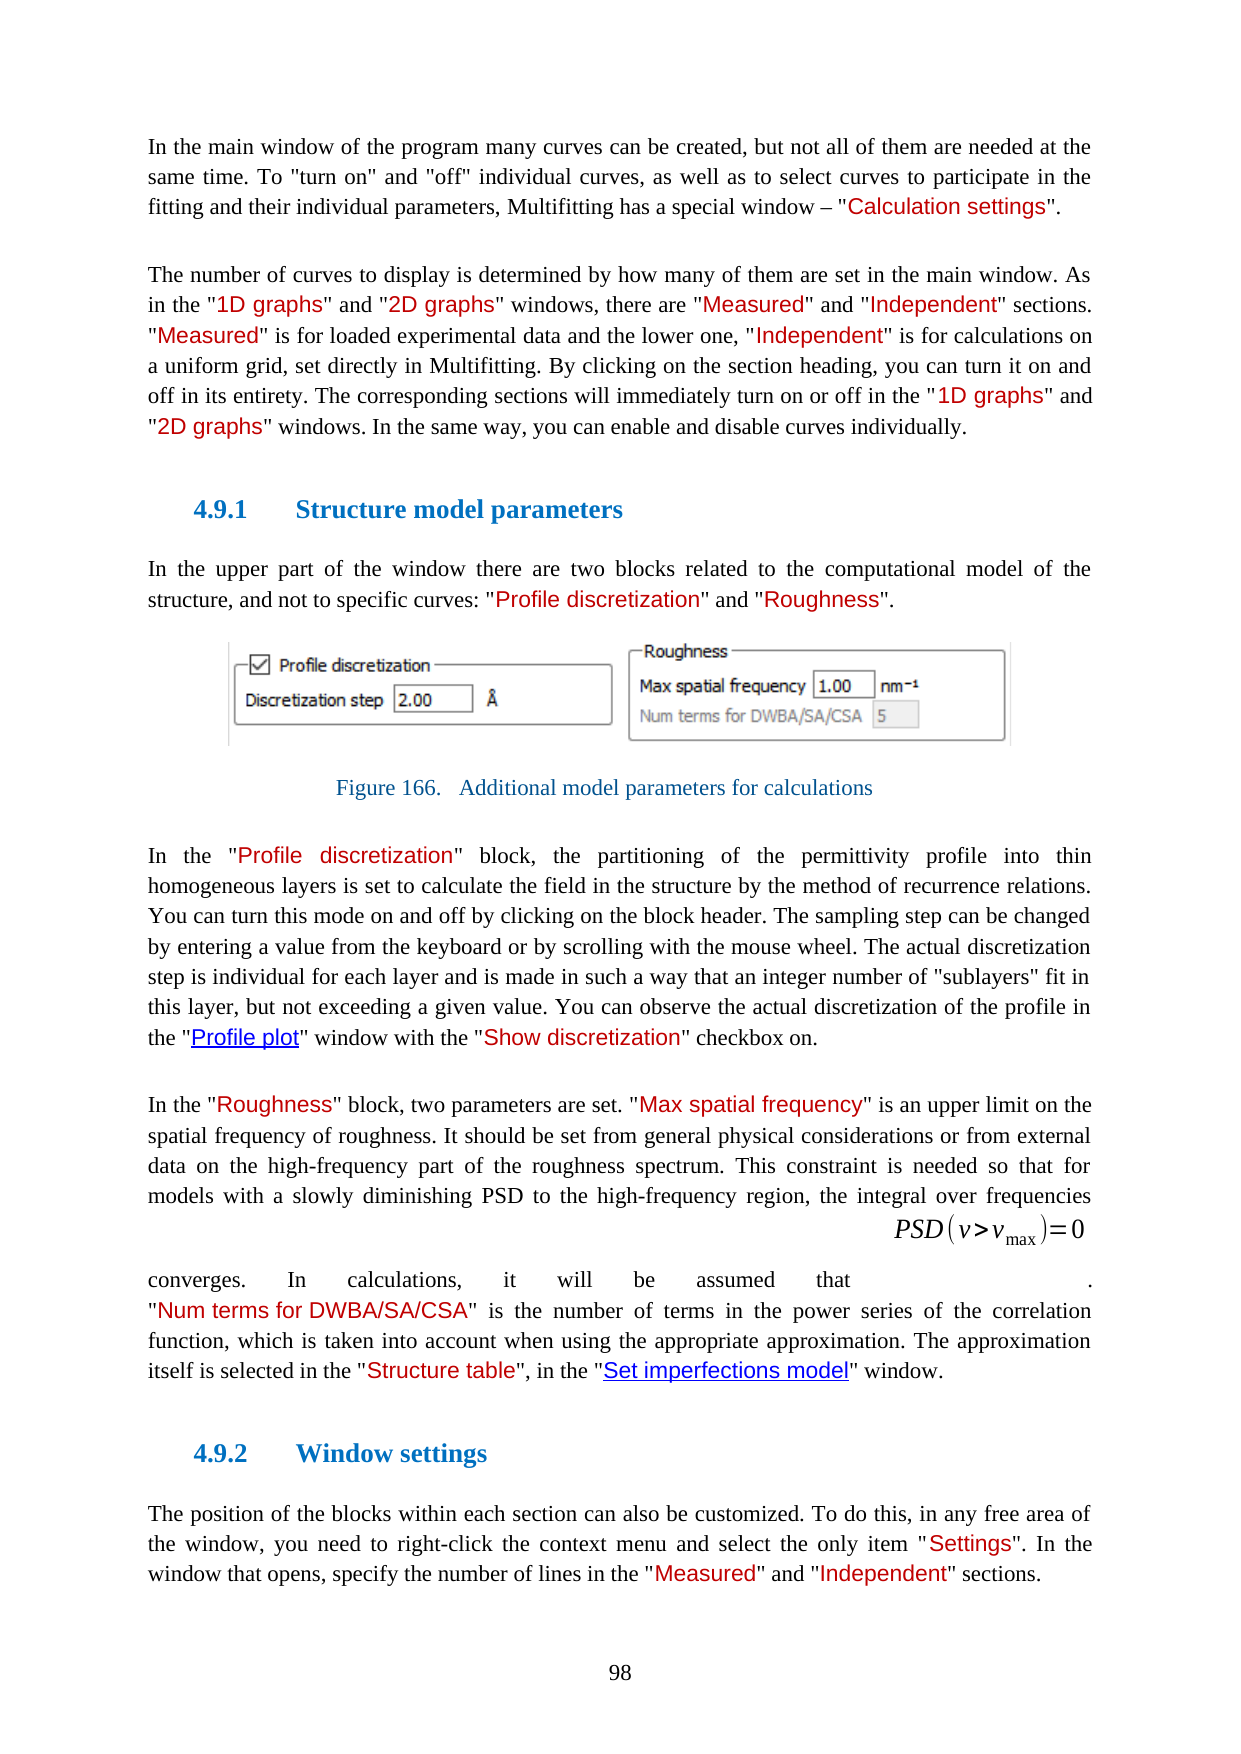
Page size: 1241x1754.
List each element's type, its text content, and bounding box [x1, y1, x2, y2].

text In the upper part of the window there are two blocks related to the computational model of the structure, and not to specific curves: "Profile discretization" and "Roughness". [148, 555, 1093, 612]
text In the main window of the program many curves can be created, but not all of them are needed at the same time. To "turn on" and "off" individual curves, as well as to select curves to participate in the fitting and their individual parameters, Multifitting has a special window – "Calculation settings". [148, 133, 1093, 220]
text In the "Roughness" block, two parameters are set. "Max spatial frequency" is an upper limit on the spatial frequency of roughness. It should be set from general physical considerations or from external data on the high-frequency part of the roughness spectrum. This constraint is needed so that for models with a slowly diminishing PSD to the high-frequency region, the integral over frequencies converges. In calculations, it will be assumed that . "Num terms for DWBA/SA/CSA" is the number of terms in the power series of the correlation function, which is taken into account when using the appropriate approximation. The approximation itself is selected in the "Structure table", in the "Set imperfections model" window. [148, 1091, 1093, 1383]
text In the "Profile discretization" block, the partitioning of the permittivity profile into thin homogeneous layers is set to calculate the field in the structure by the method of recurrence relations. You can turn this mode on and off by clicking on the block header. The sampling step can be changed by entering a value from the keyboard or by scrolling with the mouse wheel. The actual discretization step is individual for each layer and is made in such a way that an integer number of "sublayers" fit in this layer, but not exceeding a given value. You can observe the actual discretization of the profile in the "Profile plot" window with the "Show discretization" checkbox on. [148, 842, 1093, 1050]
picture [228, 642, 1012, 746]
text The number of curves to display is determined by how many of them are set in the main window. As in the "1D graphs" and "2D graphs" windows, there are "Measured" and "Independent" sections. "Measured" is for loaded experimental data and the lower one, "Independent" is for calculations on a uniform grid, set directly in Multifitting. By clicking on the section heading, you can turn it on and off in its entirety. The corresponding sections will immediately turn on or off in the "1D graphs" and "2D graphs" windows. In the same way, you can enable and disable curves individually. [148, 261, 1093, 439]
subtitle Window settings [193, 1437, 1093, 1469]
text The position of the blocks within each section can also be customized. To do this, in any free area of the window, you need to right-click the context menu and select the only item "Settings". In the window that opens, specify the number of lines in the "Measured" and "Independent" sections. [148, 1500, 1093, 1587]
subtitle Structure model parameters [193, 493, 1093, 524]
